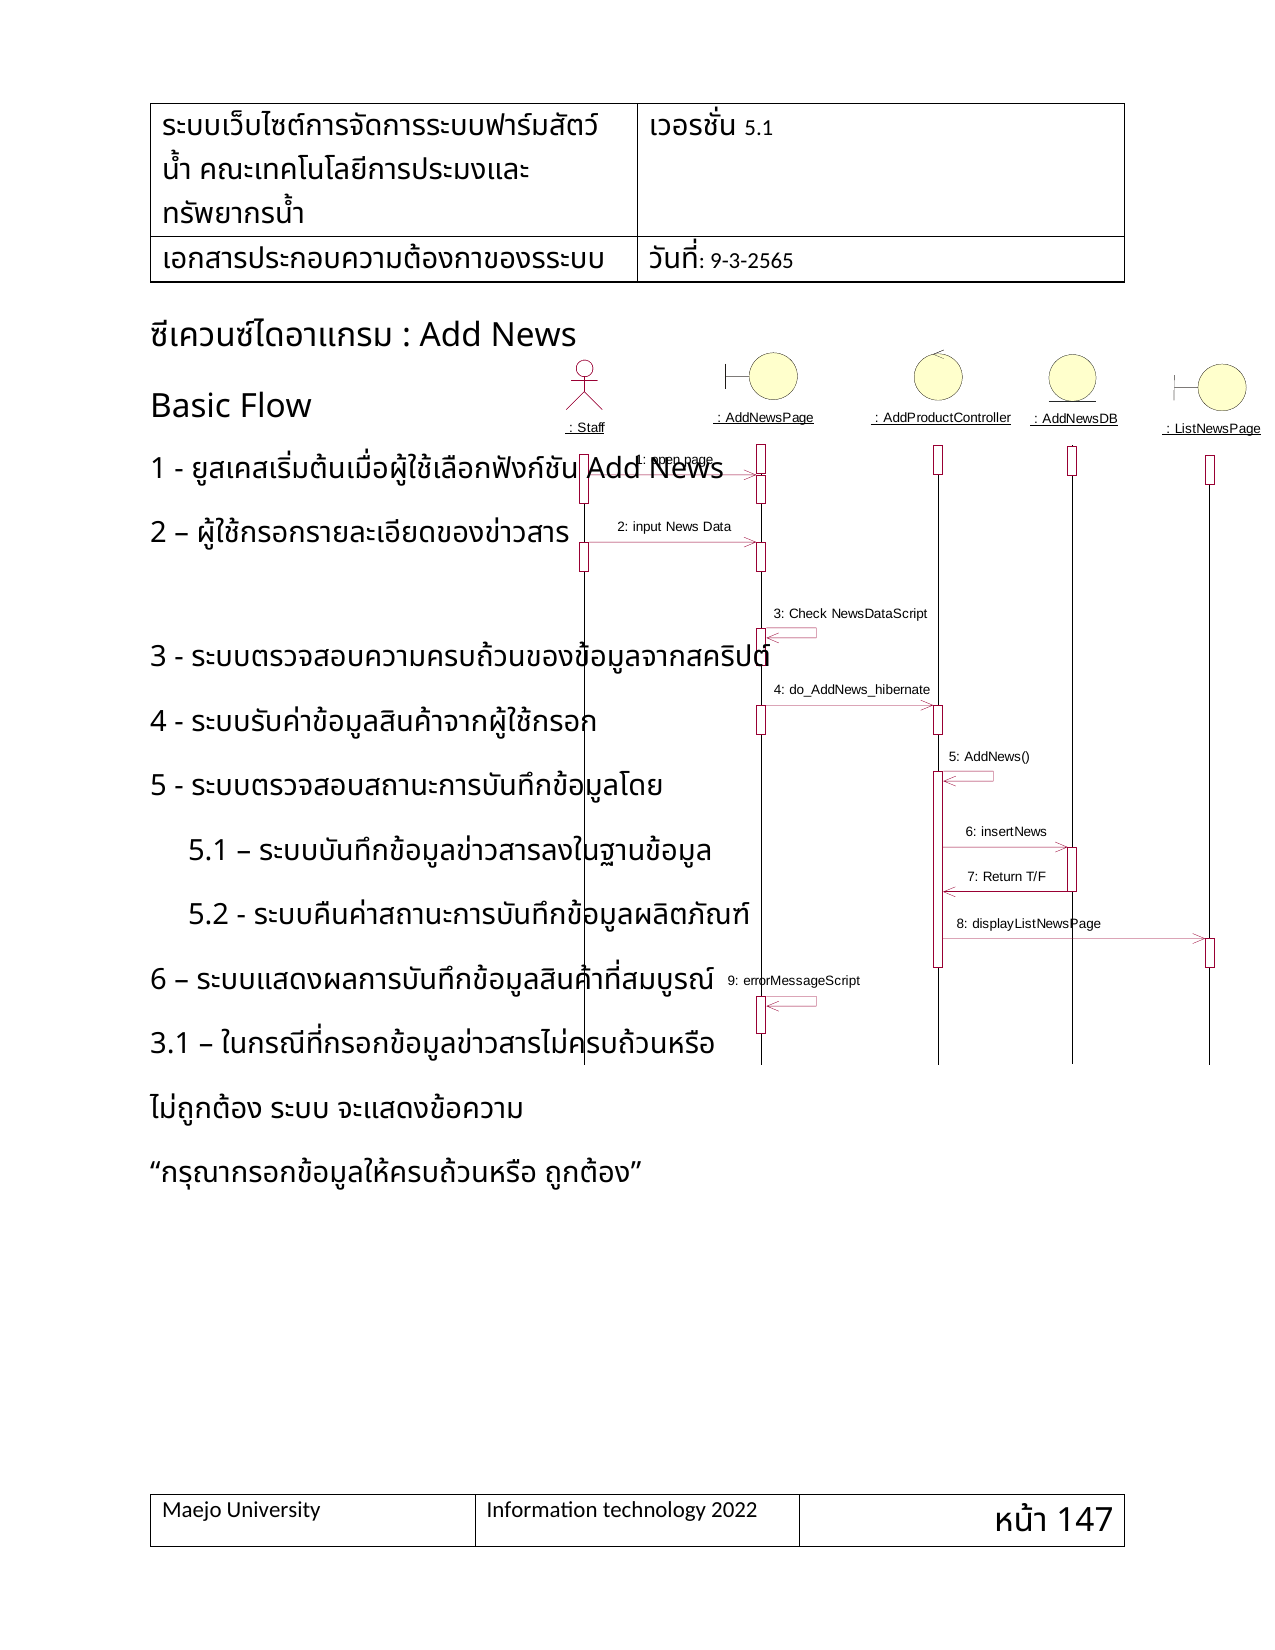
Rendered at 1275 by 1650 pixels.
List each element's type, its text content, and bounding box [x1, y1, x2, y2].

text 5.1 – ระบบบันทึกข้อมูลข่าวสารลงในฐานข้อมูล [150, 829, 1125, 873]
text ซีเควนซ์ไดอาแกรม : Add News [150, 310, 1125, 361]
text 6 – ระบบแสดงผลการบันทึกข้อมูลสินค้าที่สมบูรณ์ [150, 958, 1125, 1002]
text 3 - ระบบตรวจสอบความครบถ้วนของข้อมูลจากสคริปต์ [150, 636, 1125, 680]
text 2 – ผู้ใช้กรอกรายละเอียดของข่าวสาร [150, 512, 1125, 556]
text 3.1 – ในกรณีที่กรอกข้อมูลข่าวสารไม่ครบถ้วนหรือ [150, 1023, 1125, 1067]
text 4 - ระบบรับค่าข้อมูลสินค้าจากผู้ใช้กรอก [150, 700, 1125, 744]
text ไม่ถูกต้อง ระบบ จะแสดงข้อความ [150, 1087, 1125, 1131]
text Basic Flow [150, 382, 1125, 427]
text 1 - ยูสเคสเริ่มต้นเมื่อผู้ใช้เลือกฟังก์ชัน Add News [150, 447, 1125, 492]
text “กรุณากรอกข้อมูลให้ครบถ้วนหรือ ถูกต้อง” [150, 1151, 1125, 1196]
text 5.2 - ระบบคืนค่าสถานะการบันทึกข้อมูลผลิตภัณฑ์ [150, 894, 1125, 938]
text 5 - ระบบตรวจสอบสถานะการบันทึกข้อมูลโดย [150, 765, 1125, 809]
